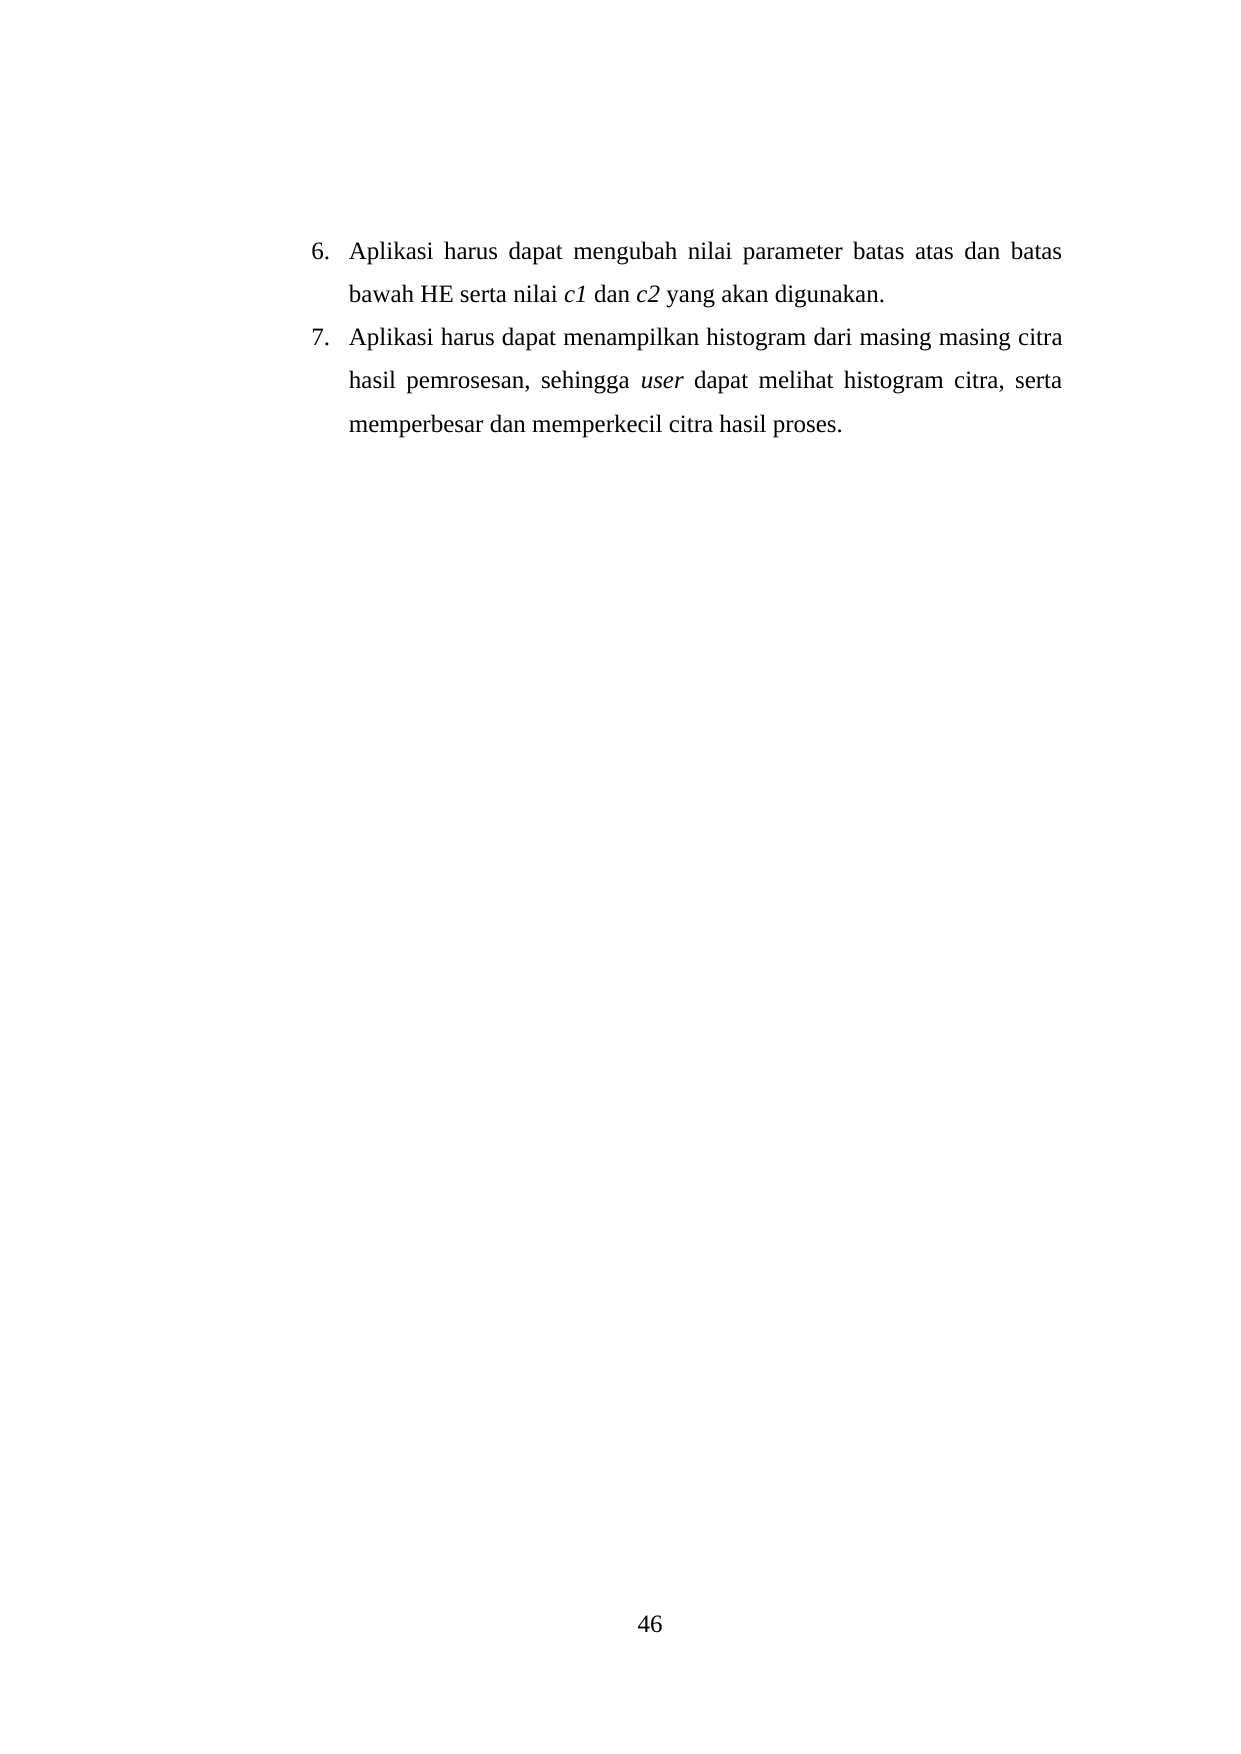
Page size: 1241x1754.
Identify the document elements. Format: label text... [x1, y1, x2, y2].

list Aplikasi harus dapat mengubah nilai parameter batas atas dan batas bawah HE serta nilai c1 dan c2 yang akan digunakan. [311, 236, 1063, 308]
list Aplikasi harus dapat menampilkan histogram dari masing masing citra hasil pemrosesan, sehingga user dapat melihat histogram citra, serta memperbesar dan memperkecil citra hasil proses. [311, 322, 1063, 437]
